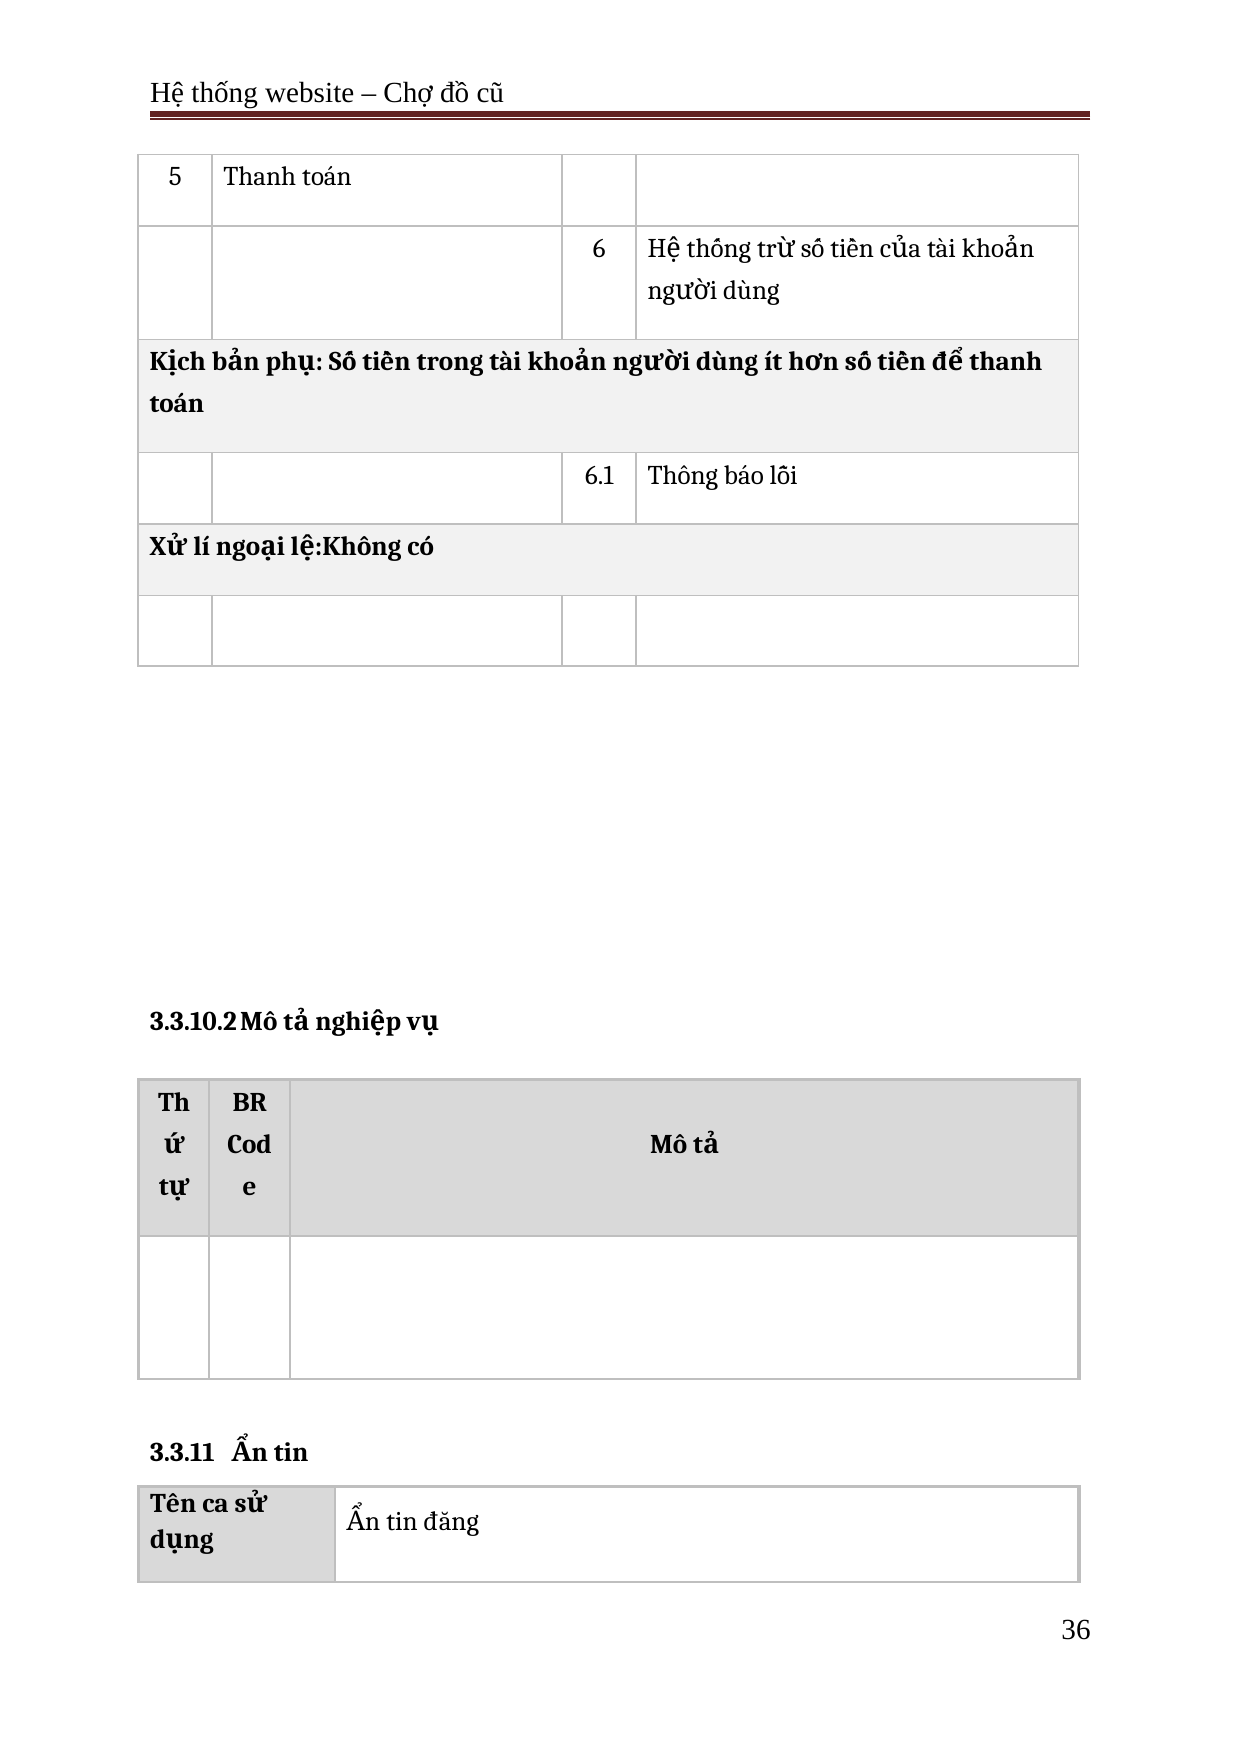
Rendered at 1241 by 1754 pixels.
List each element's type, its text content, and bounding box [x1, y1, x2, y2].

table_cell 5 [139, 155, 211, 225]
table_cell 6 [563, 227, 635, 338]
table_header BR Code [210, 1081, 289, 1235]
table_header Tên ca sử dụng [140, 1488, 334, 1581]
table_cell [637, 596, 1078, 665]
subtitle Mô tả nghiệp vụ [150, 1006, 1090, 1037]
table_header Mô tả [291, 1081, 1077, 1235]
table_cell Thông báo lỗi [637, 453, 1078, 523]
table_cell Hệ thống trừ số tiền của tài khoản người dùng [637, 227, 1078, 338]
table_header Thứ tự [140, 1081, 208, 1235]
table_cell [213, 227, 561, 338]
table_cell [637, 155, 1078, 225]
table_cell [210, 1237, 289, 1378]
table_header Ẩn tin đăng [336, 1488, 1077, 1581]
table_cell 6.1 [563, 453, 635, 523]
table_cell Xử lí ngoại lệ:Không có [139, 525, 1078, 595]
table_cell [563, 155, 635, 225]
table_cell [291, 1237, 1077, 1378]
table_cell [213, 453, 561, 523]
table_cell [140, 1237, 208, 1378]
table_cell [139, 596, 211, 665]
table_cell Kịch bản phụ: Số tiền trong tài khoản người dùng ít hơn số tiền để thanh toán [139, 340, 1078, 452]
table_cell [139, 227, 211, 338]
subtitle Ẩn tin [150, 1437, 1090, 1468]
table_cell [213, 596, 561, 665]
table_cell [139, 453, 211, 523]
table_cell [563, 596, 635, 665]
table_cell Thanh toán [213, 155, 561, 225]
